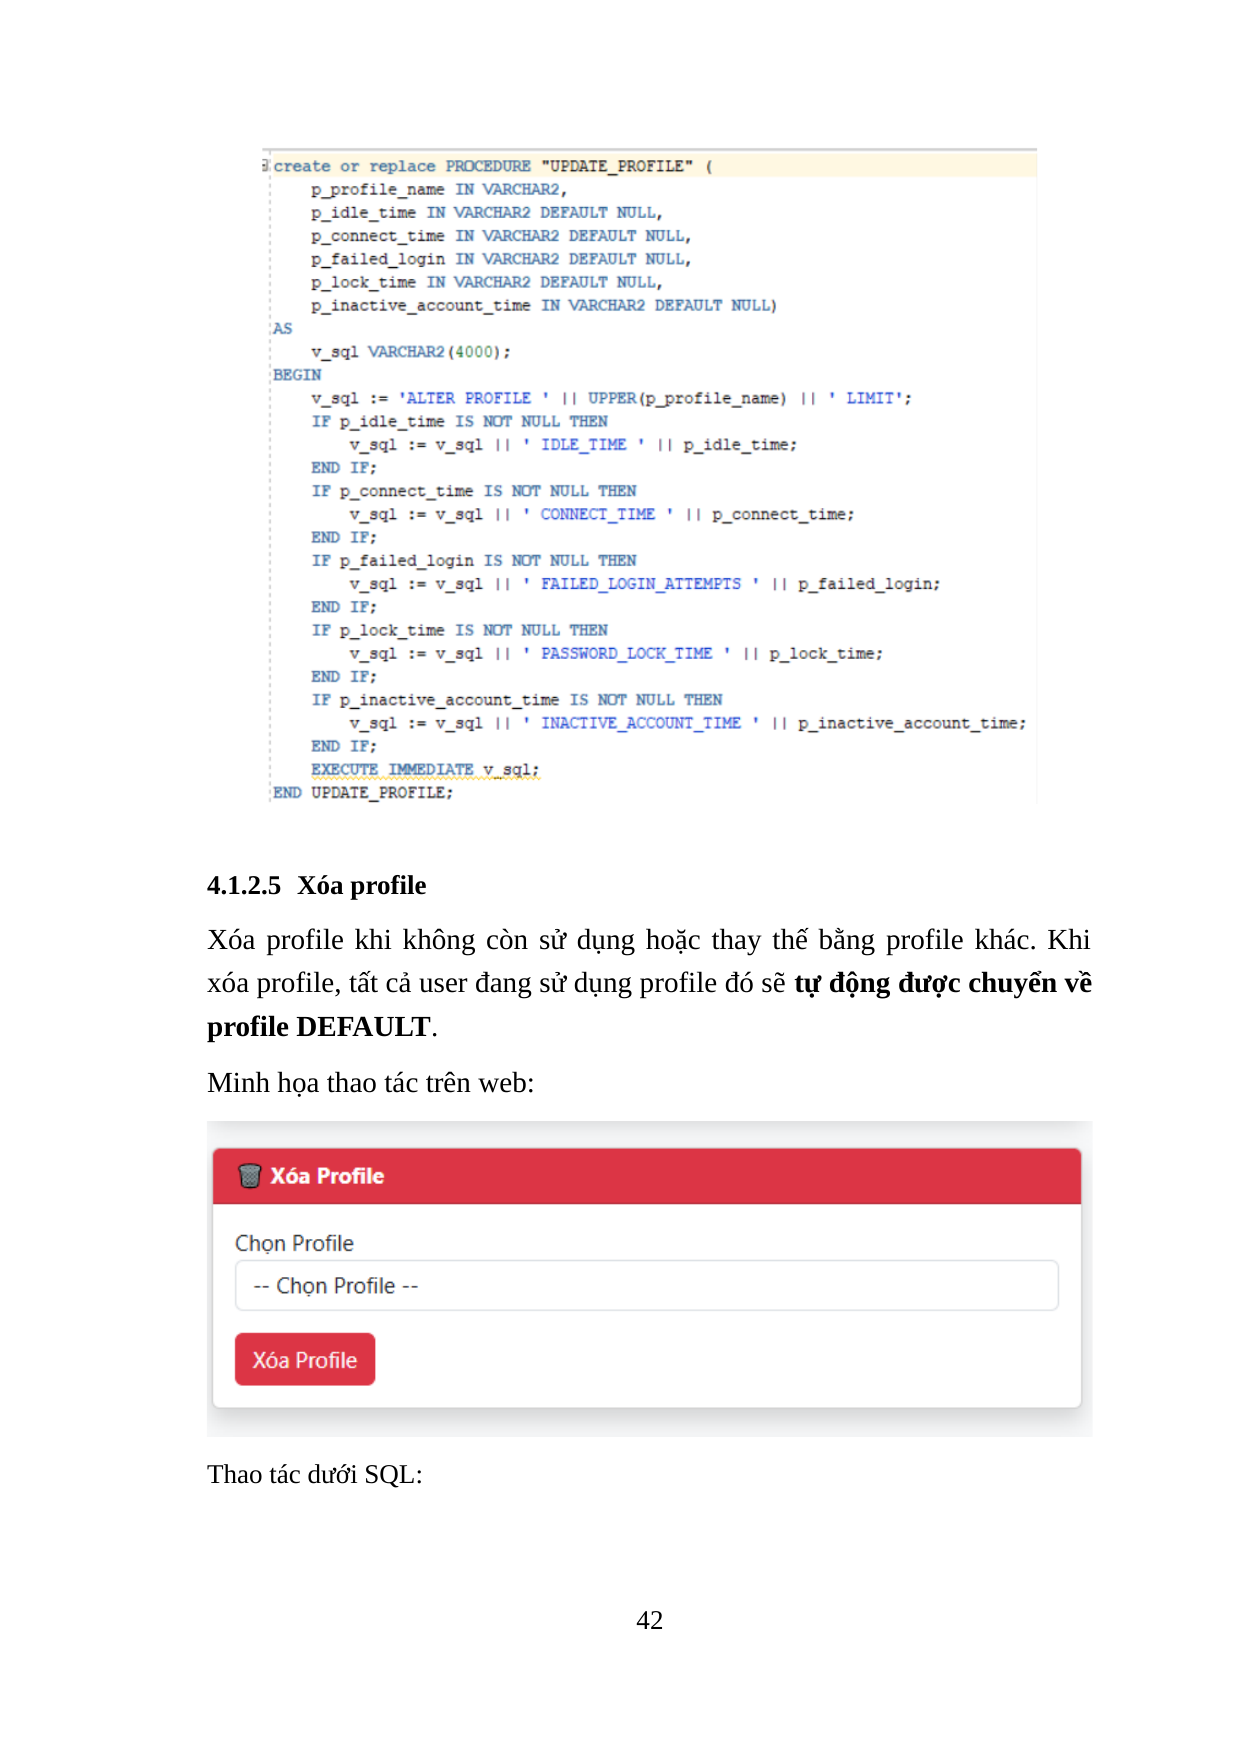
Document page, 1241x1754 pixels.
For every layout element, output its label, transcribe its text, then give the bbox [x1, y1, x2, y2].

subtitle Xóa profile [207, 869, 1092, 900]
picture [206, 1121, 1093, 1437]
text Minh họa thao tác trên web: [207, 1065, 1092, 1099]
text Xóa profile khi không còn sử dụng hoặc thay thế bằng profile khác. Khi xóa profile, tất cả user đang sử dụng profile đó sẽ tự động được chuyển về profile DEFAULT. [207, 922, 1092, 1043]
text Thao tác dưới SQL: [207, 1459, 1092, 1490]
picture [262, 147, 1038, 804]
